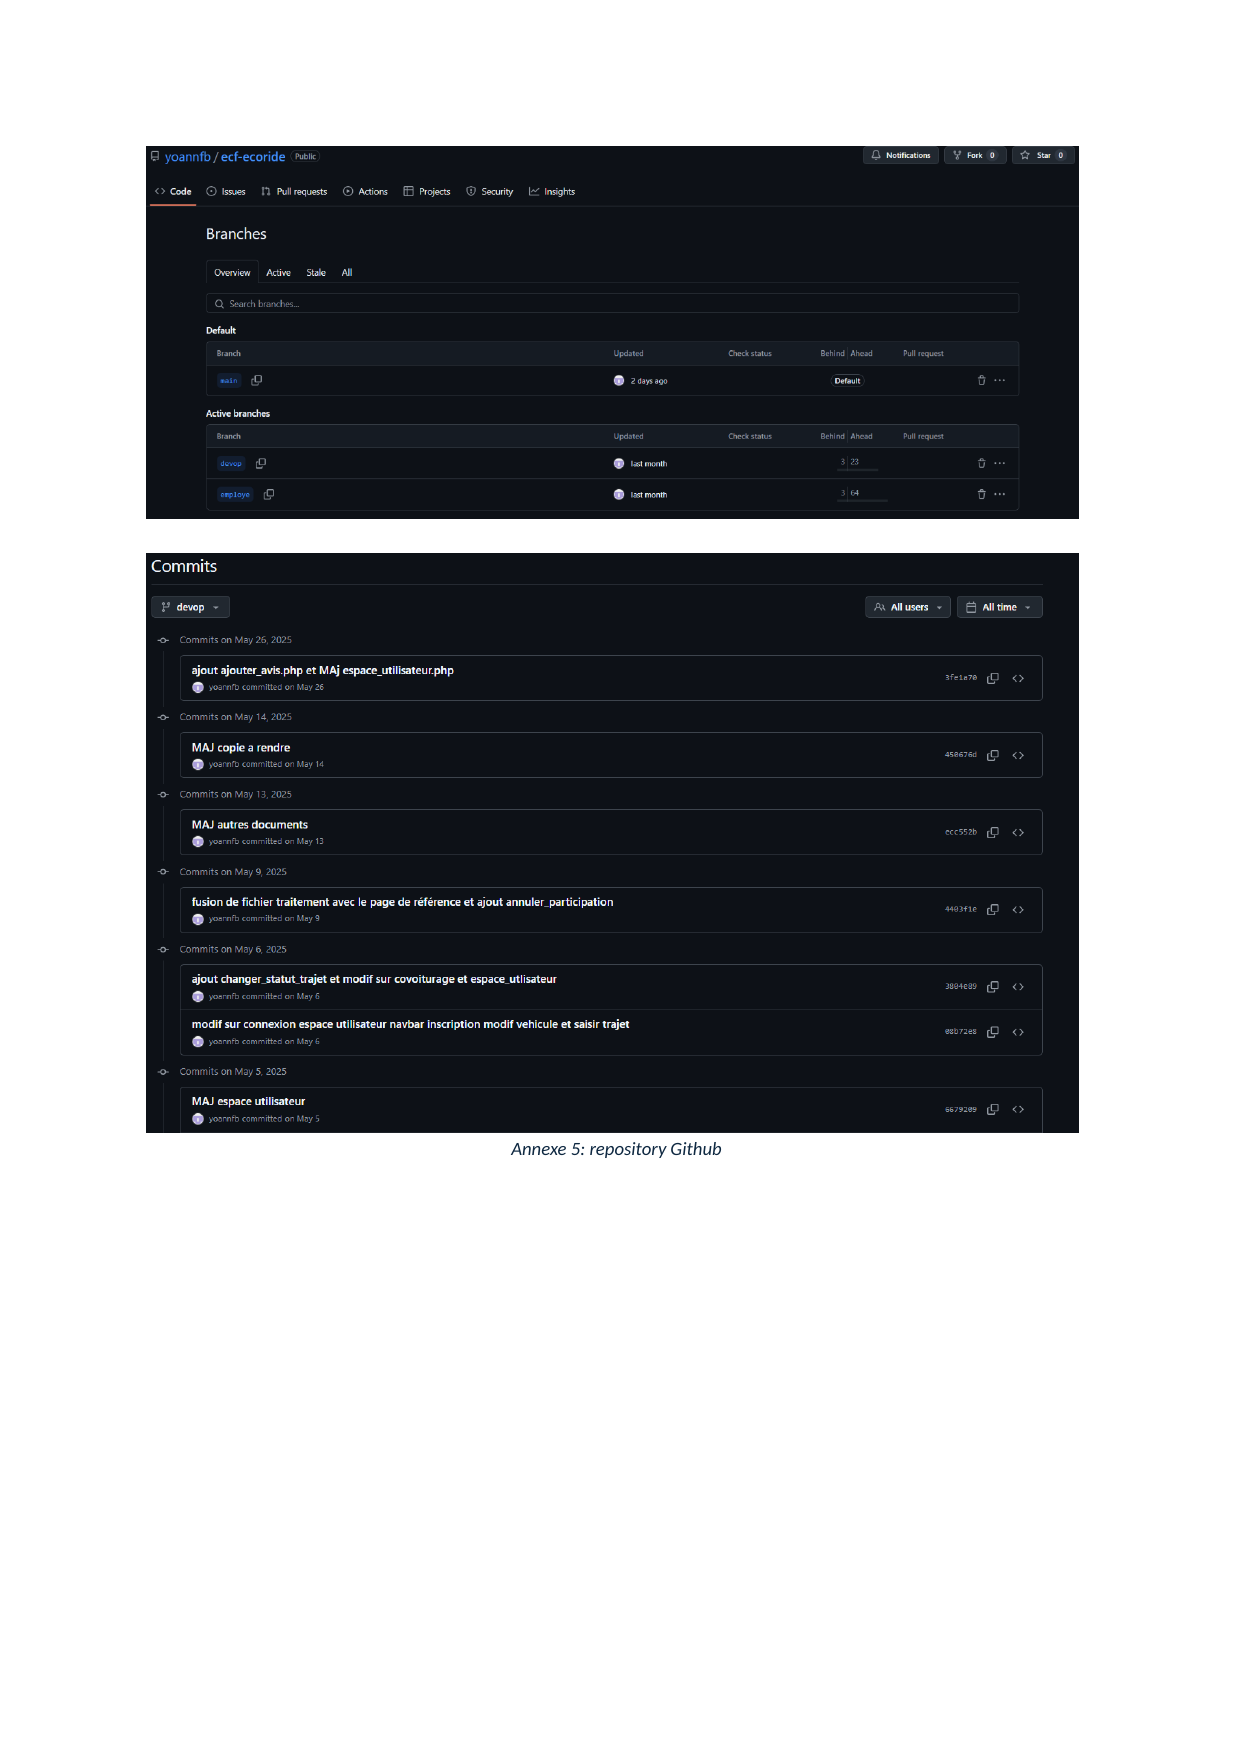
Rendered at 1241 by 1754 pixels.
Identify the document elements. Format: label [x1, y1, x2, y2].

picture [146, 146, 1079, 519]
picture [146, 553, 1079, 1133]
